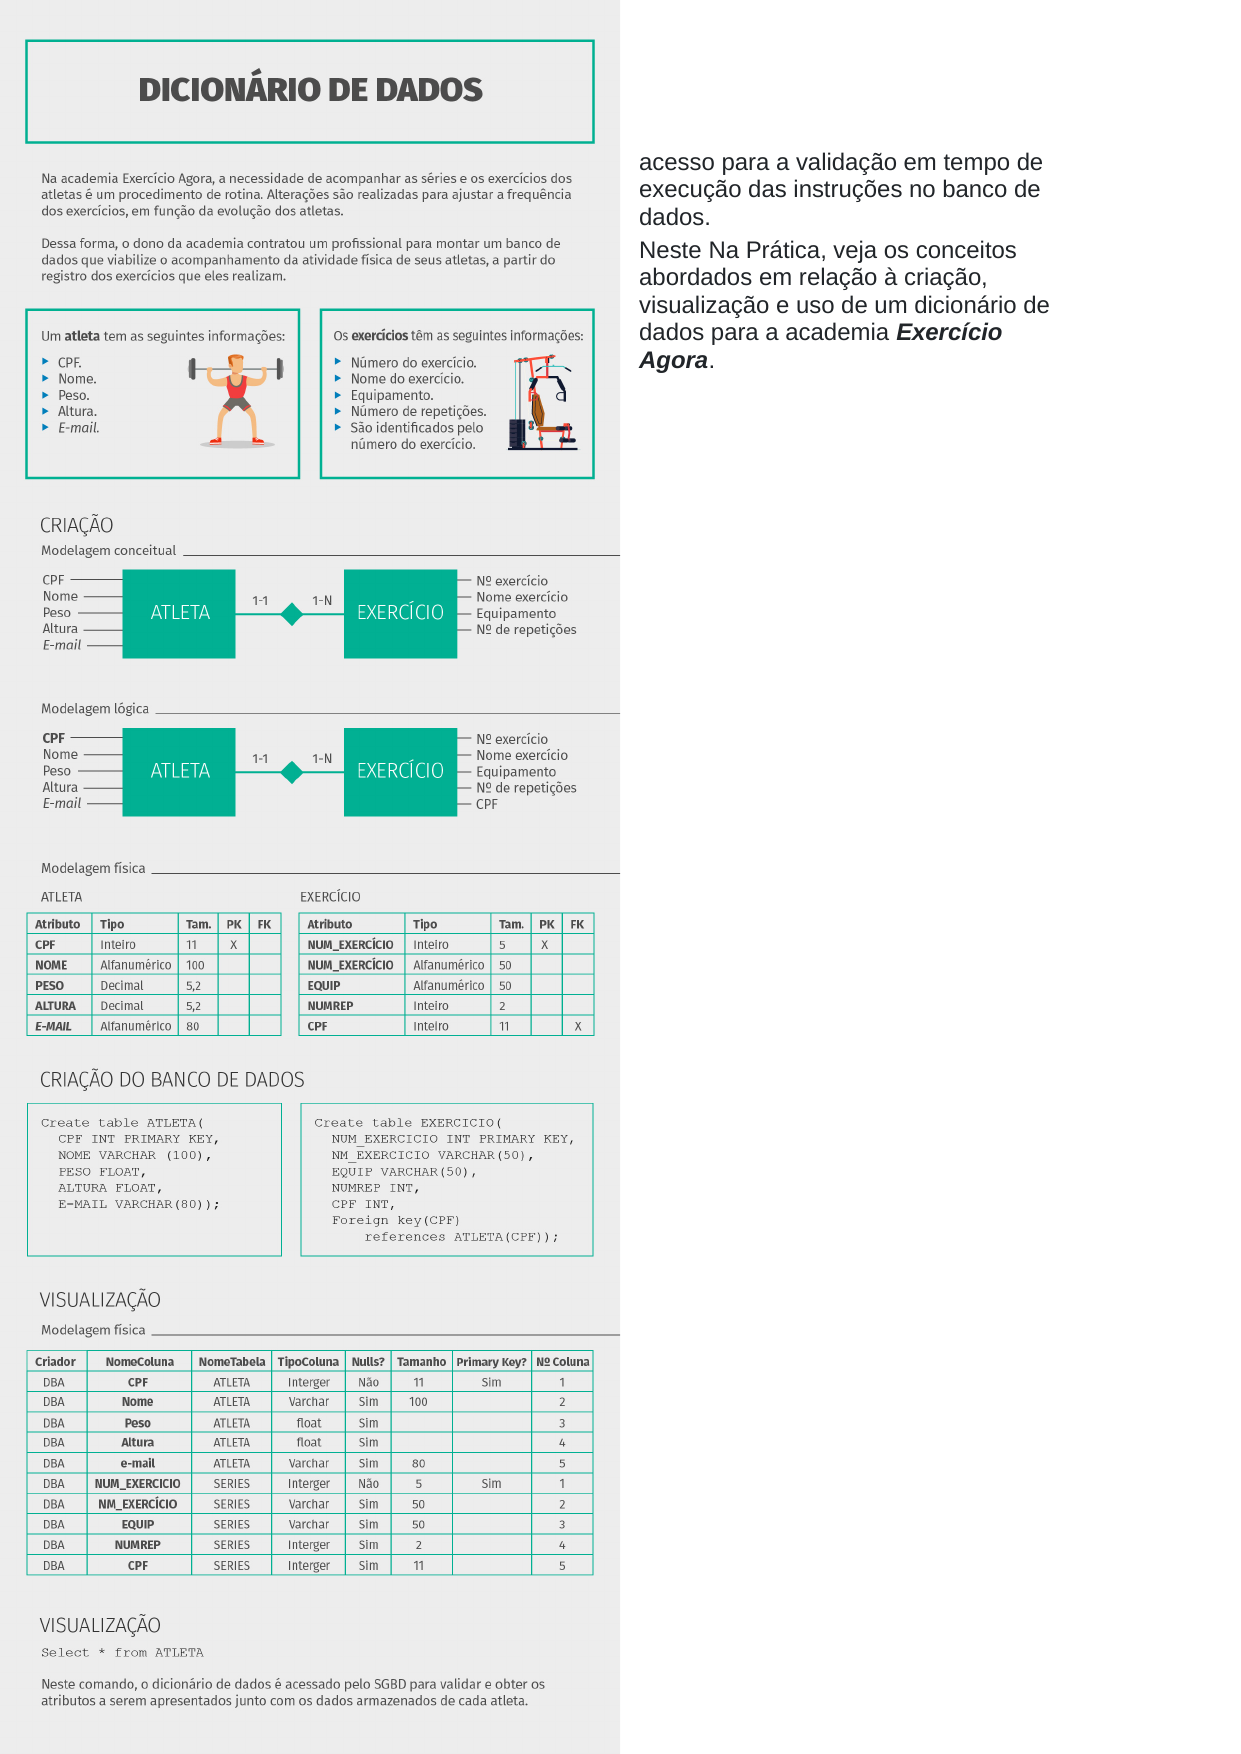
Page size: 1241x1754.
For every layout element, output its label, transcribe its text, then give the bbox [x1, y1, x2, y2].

picture [0, 0, 621, 1754]
text Neste Na Prática, veja os conceitos abordados em relação à criação, visualização e uso de um dicionário de dados para a academia Exercício Agora. [621, 236, 1063, 373]
